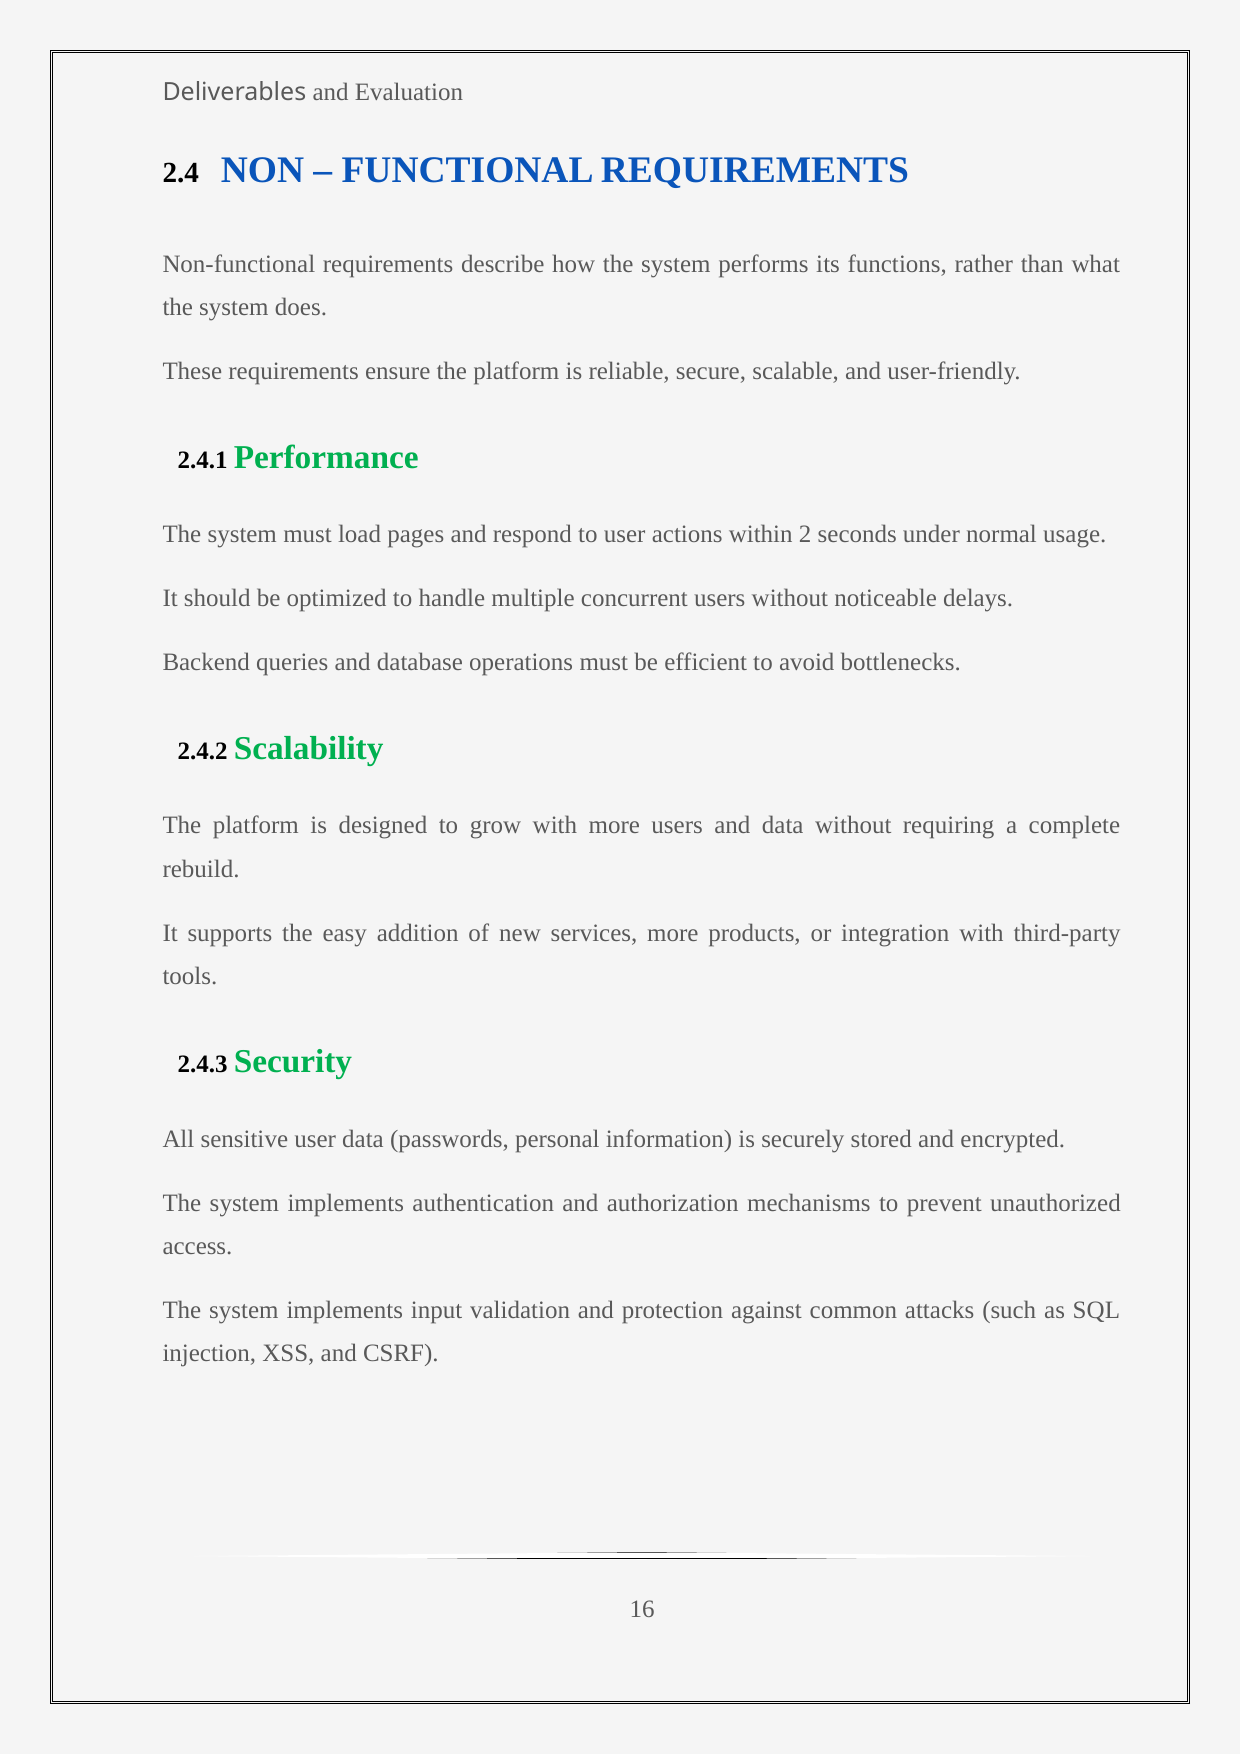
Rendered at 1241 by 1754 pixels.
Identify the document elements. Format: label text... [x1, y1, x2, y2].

subtitle Non – functional requirements [162, 147, 1122, 190]
text It supports the easy addition of new services, more products, or integration with third-party tools. [162, 918, 1122, 989]
text Non-functional requirements describe how the system performs its functions, rather than what the system does. [162, 249, 1122, 321]
text The system implements input validation and protection against common attacks (such as SQL injection, XSS, and CSRF). [162, 1295, 1122, 1367]
text Backend queries and database operations must be efficient to avoid bottlenecks. [162, 647, 1122, 676]
subtitle Performance [177, 437, 1122, 475]
text These requirements ensure the platform is reliable, secure, scalable, and user-friendly. [162, 356, 1122, 385]
text The platform is designed to grow with more users and data without requiring a complete rebuild. [162, 811, 1122, 882]
text All sensitive user data (passwords, personal information) is securely stored and encrypted. [162, 1124, 1122, 1153]
text The system implements authentication and authorization mechanisms to prevent unauthorized access. [162, 1188, 1122, 1260]
text The system must load pages and respond to user actions within 2 seconds under normal usage. [162, 519, 1122, 548]
text It should be optimized to handle multiple concurrent users without noticeable delays. [162, 583, 1122, 612]
subtitle Scalability [177, 728, 1122, 766]
subtitle Security [177, 1041, 1122, 1080]
